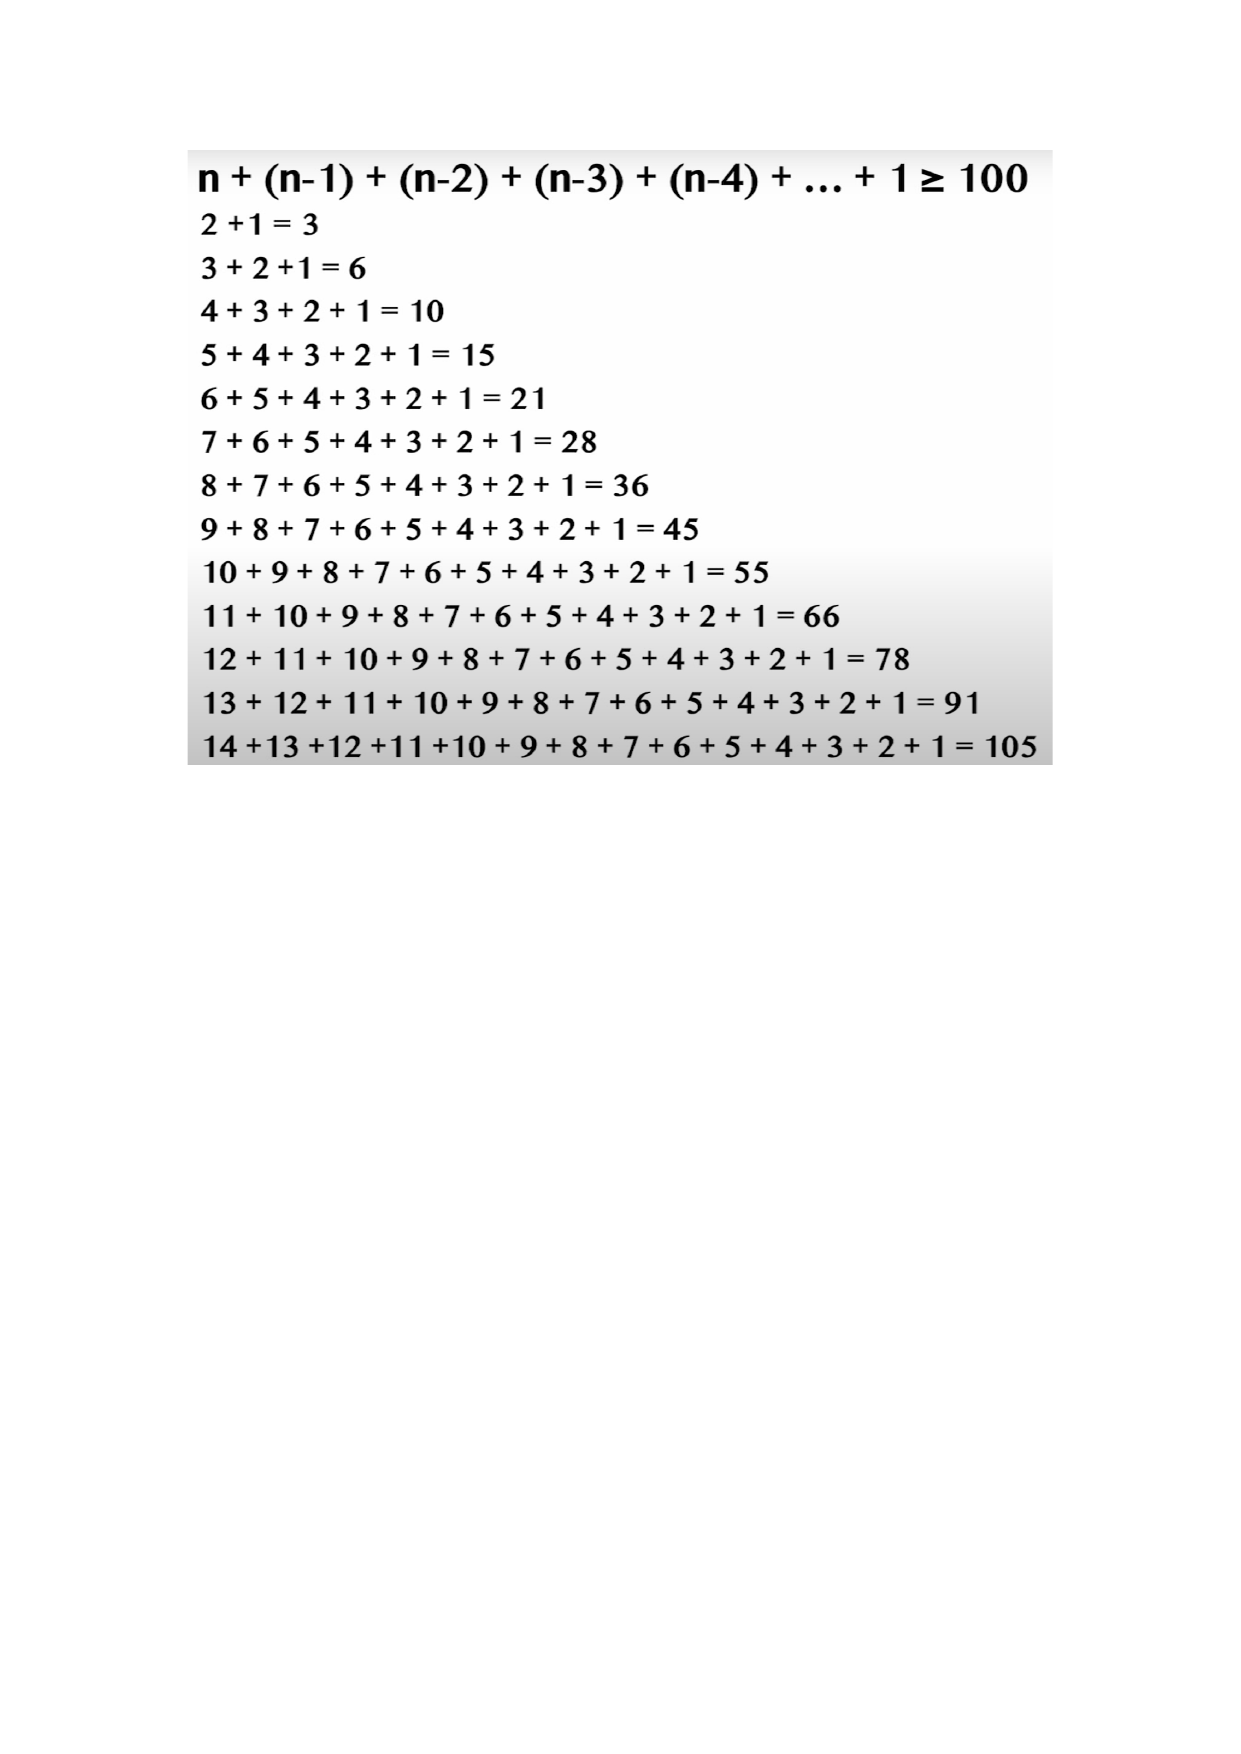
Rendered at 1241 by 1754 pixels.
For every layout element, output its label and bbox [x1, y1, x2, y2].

picture [187, 150, 1053, 765]
